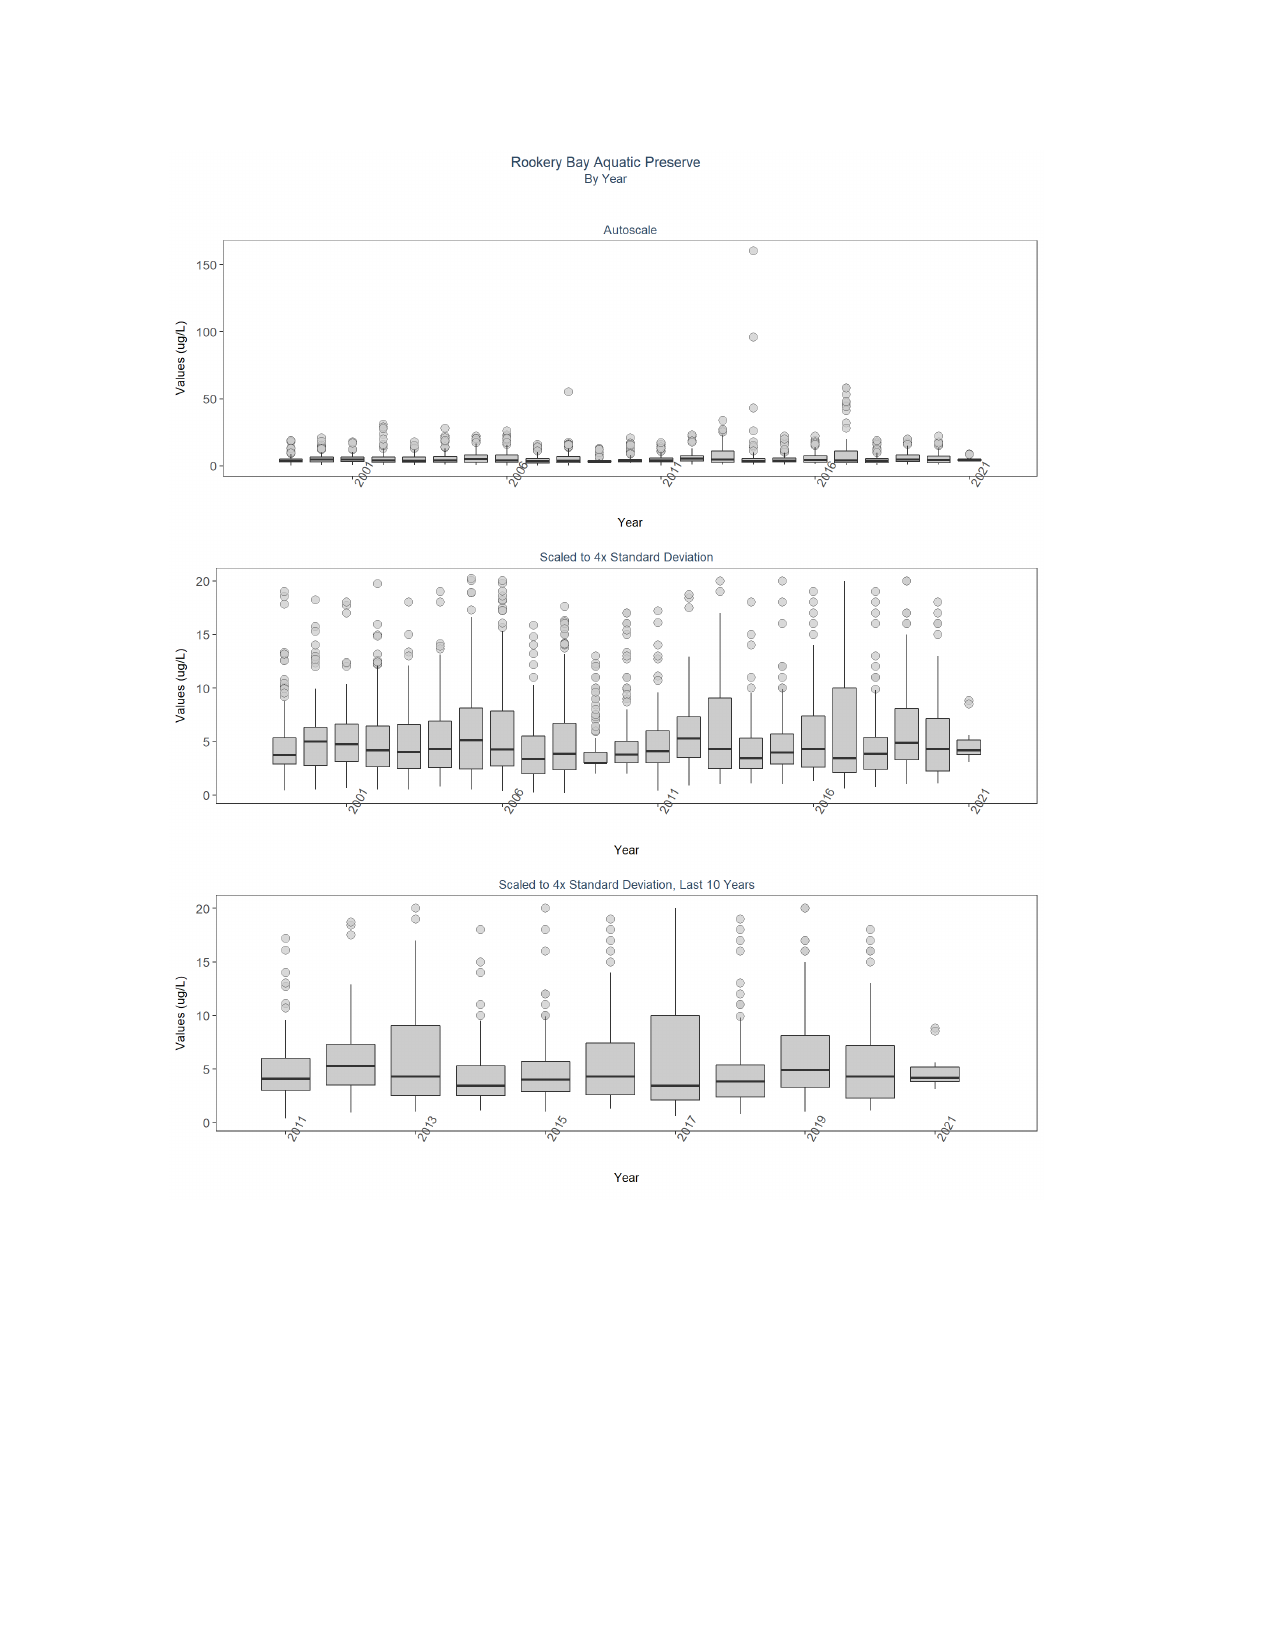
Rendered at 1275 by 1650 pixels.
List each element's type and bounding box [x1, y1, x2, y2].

picture [168, 150, 1044, 1200]
